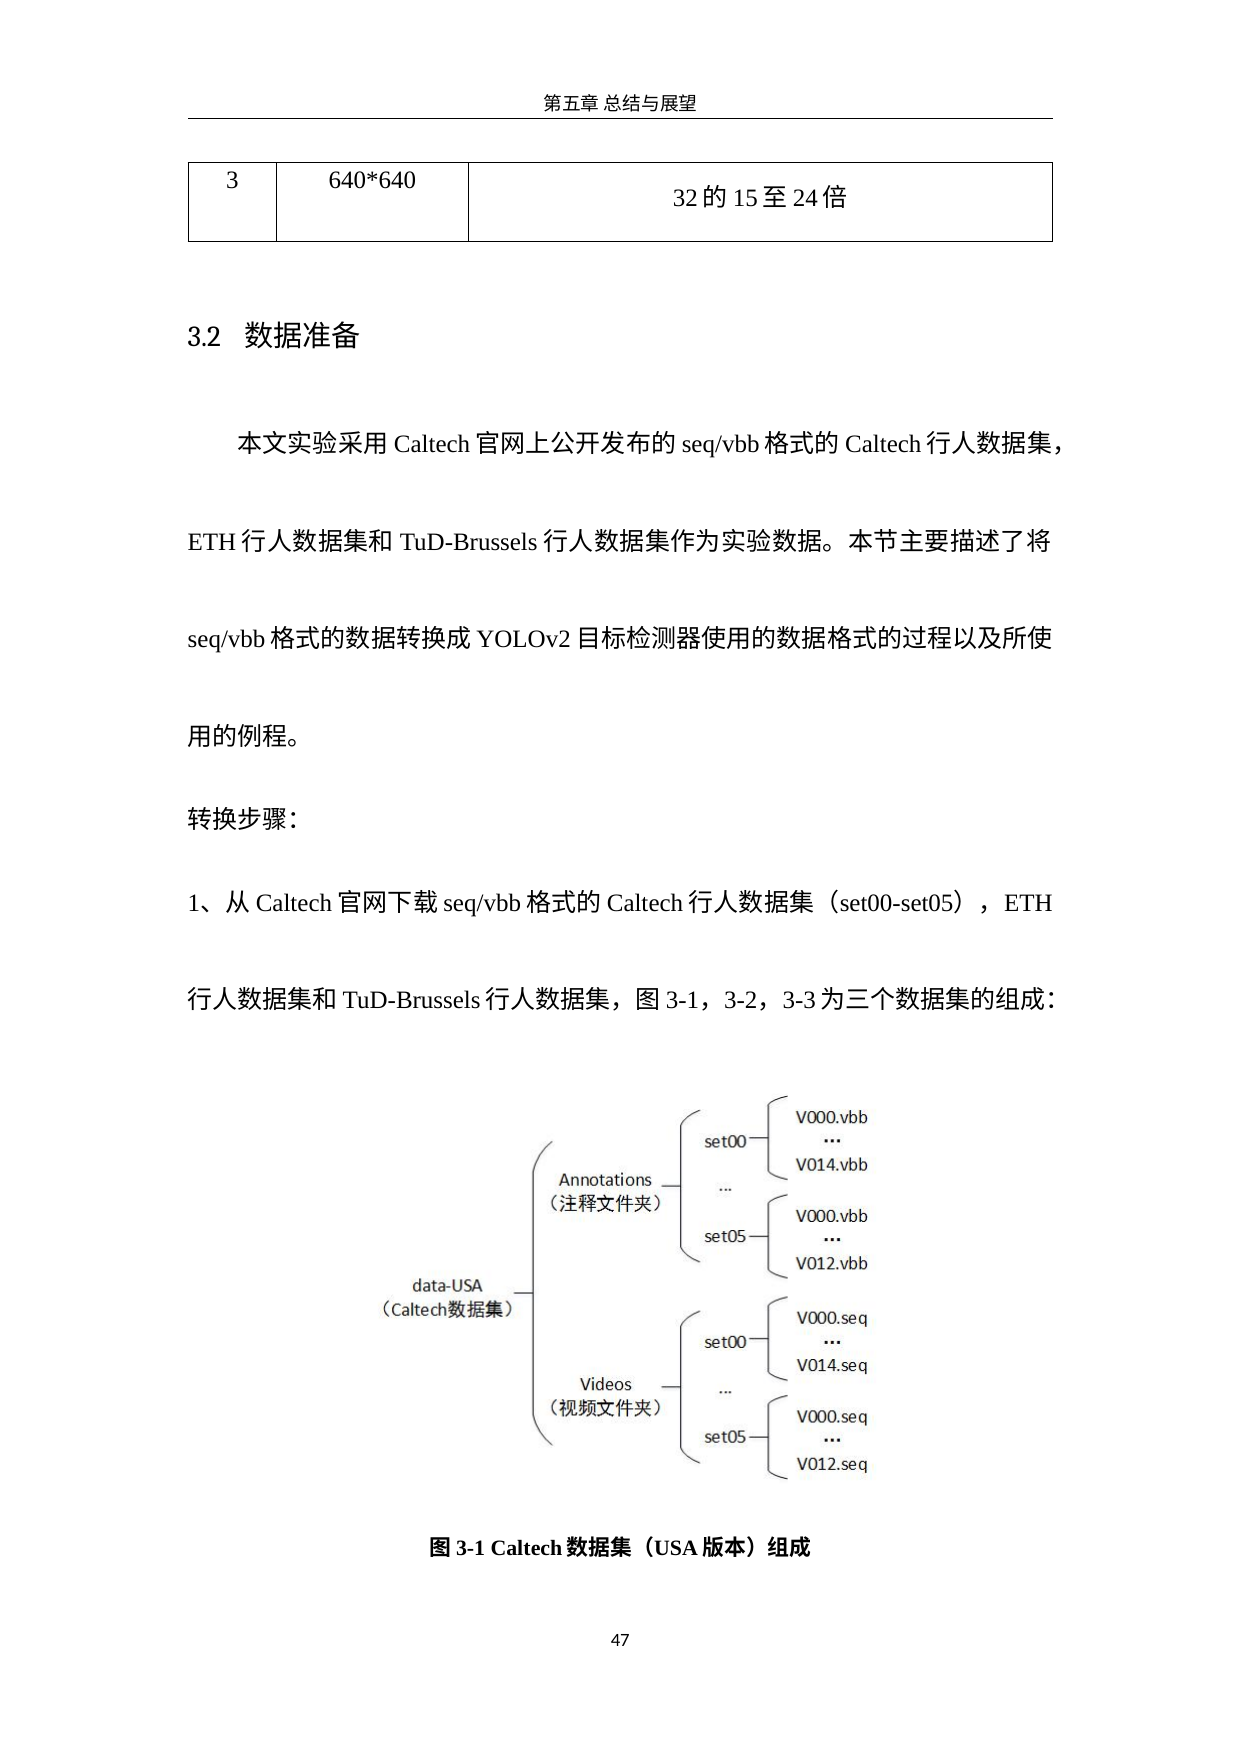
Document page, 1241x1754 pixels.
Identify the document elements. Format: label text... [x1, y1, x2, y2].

text 本文实验采用Caltech官网上公开发布的seq/vbb格式的Caltech行人数据集，ETH行人数据集和TuD-Brussels行人数据集作为实验数据。本节主要描述了将seq/vbb格式的数据转换成YOLOv2目标检测器使用的数据格式的过程以及所使用的例程。 [187, 409, 1053, 767]
table_cell 3 [189, 163, 276, 241]
picture [362, 1093, 878, 1487]
text 转换步骤： [187, 785, 1053, 850]
list 数据准备 [187, 301, 1053, 366]
text 图 3-1 Caltech数据集（USA版本）组成 [187, 1530, 1053, 1562]
table_cell 640*640 [277, 163, 468, 241]
table_cell 32的15至24倍 [469, 163, 1052, 241]
text 1、从Caltech官网下载seq/vbb格式的Caltech行人数据集（set00-set05），ETH行人数据集和TuD-Brussels行人数据集，图3-1，3-2，3-3为三个数据集的组成： [187, 868, 1053, 1031]
